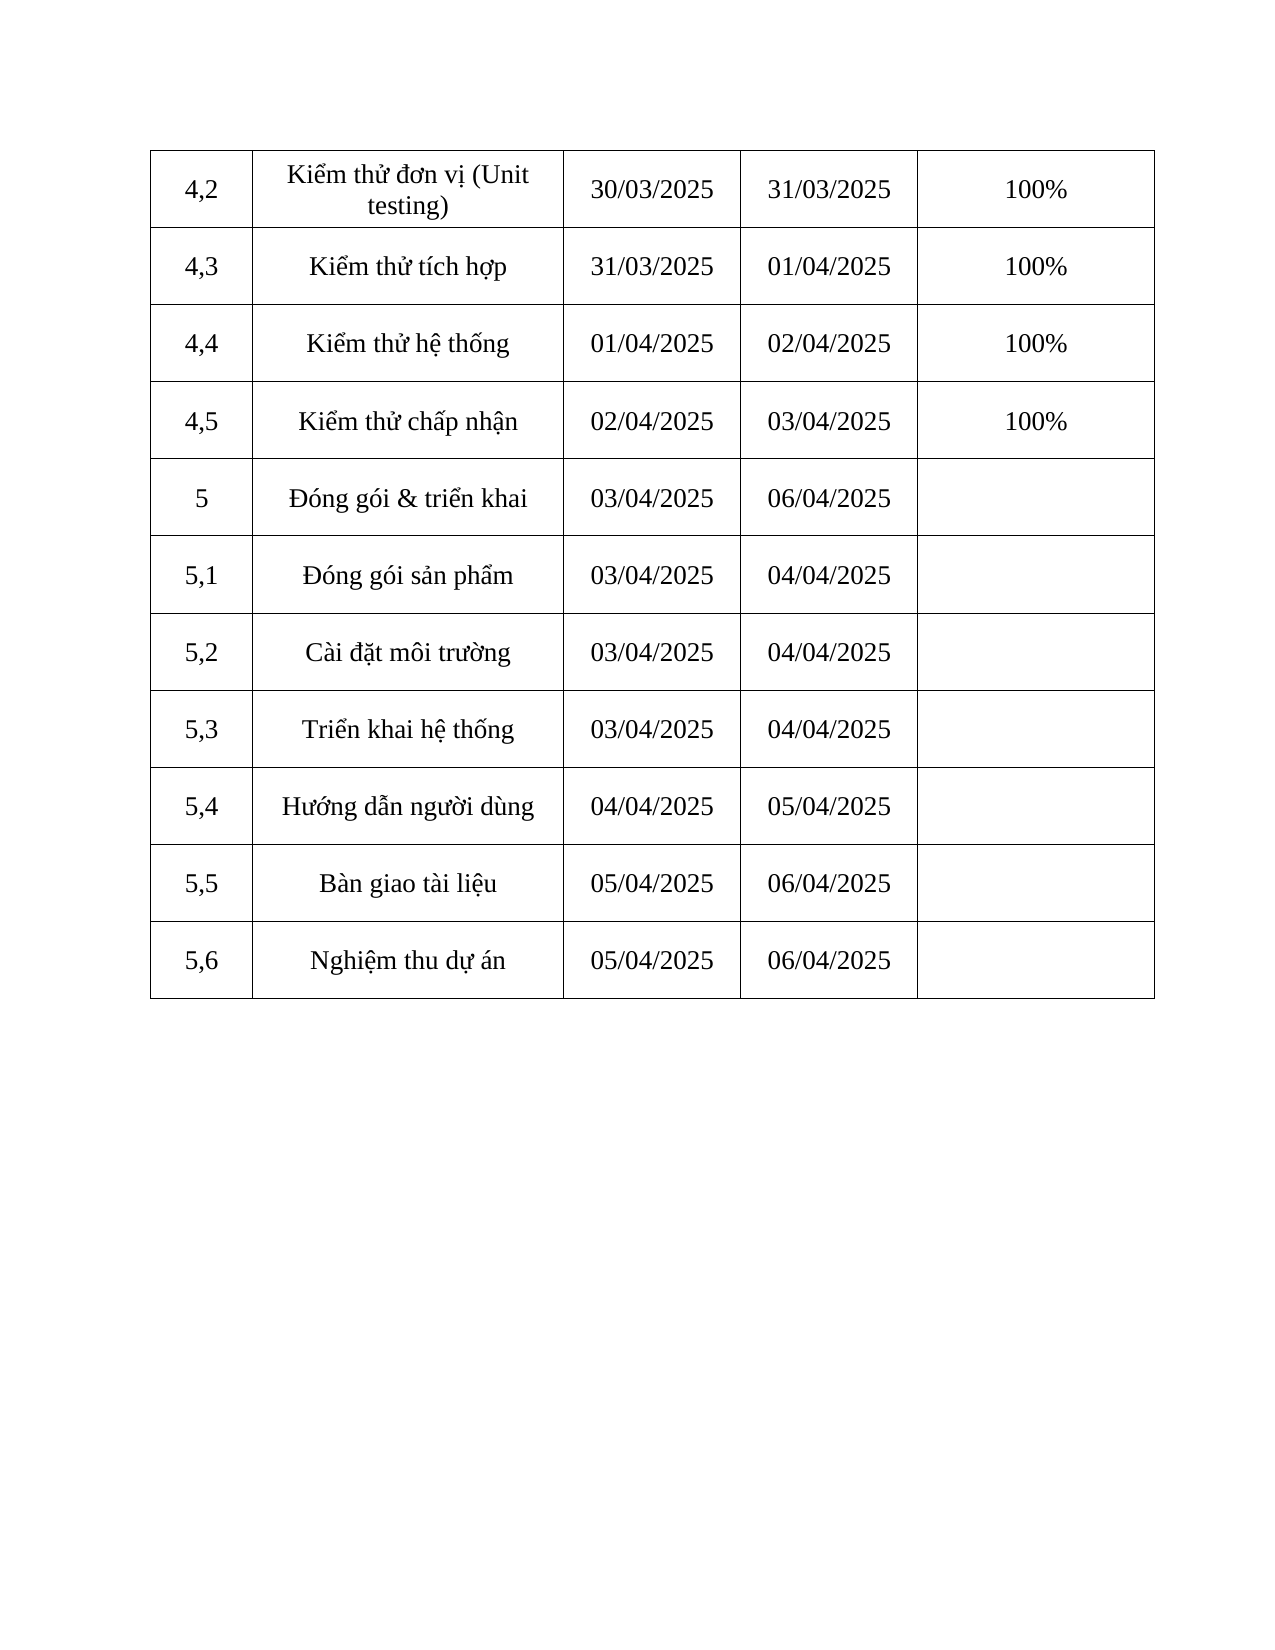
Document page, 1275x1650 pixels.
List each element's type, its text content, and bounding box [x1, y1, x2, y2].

table_cell 5,1 [151, 536, 252, 612]
table_cell Cài đặt môi trường [253, 614, 563, 689]
table_cell 5,3 [151, 691, 252, 767]
table_cell 03/04/2025 [564, 614, 740, 689]
table_cell Nghiệm thu dự án [253, 922, 563, 998]
table_cell Triển khai hệ thống [253, 691, 563, 767]
table_cell Đóng gói & triển khai [253, 459, 563, 535]
table_cell [918, 922, 1154, 998]
table_cell 05/04/2025 [564, 845, 740, 921]
table_cell 06/04/2025 [741, 845, 917, 921]
table_cell 03/04/2025 [564, 459, 740, 535]
table_cell Kiểm thử hệ thống [253, 305, 563, 381]
table_cell 01/04/2025 [741, 228, 917, 304]
table_cell Bàn giao tài liệu [253, 845, 563, 921]
table_cell 03/04/2025 [564, 691, 740, 767]
table_cell [918, 768, 1154, 844]
table_cell Kiểm thử đơn vị (Unit testing) [253, 151, 563, 227]
table_cell Kiểm thử tích hợp [253, 228, 563, 304]
table_cell 06/04/2025 [741, 922, 917, 998]
table_cell 100% [918, 382, 1154, 458]
table_cell 04/04/2025 [741, 691, 917, 767]
table_cell [918, 845, 1154, 921]
table_cell Hướng dẫn người dùng [253, 768, 563, 844]
table_cell 06/04/2025 [741, 459, 917, 535]
table_cell 04/04/2025 [741, 536, 917, 612]
table_cell 4,2 [151, 151, 252, 227]
table_cell [918, 614, 1154, 689]
table_cell 5,4 [151, 768, 252, 844]
table_cell 4,4 [151, 305, 252, 381]
table_cell 04/04/2025 [564, 768, 740, 844]
table_cell 04/04/2025 [741, 614, 917, 689]
table_cell 05/04/2025 [741, 768, 917, 844]
table_cell 4,3 [151, 228, 252, 304]
table_cell Đóng gói sản phẩm [253, 536, 563, 612]
table_cell Kiểm thử chấp nhận [253, 382, 563, 458]
table_cell 100% [918, 305, 1154, 381]
table_cell [918, 536, 1154, 612]
table_cell 100% [918, 228, 1154, 304]
table_cell 01/04/2025 [564, 305, 740, 381]
table_cell 03/04/2025 [741, 382, 917, 458]
table_cell 03/04/2025 [564, 536, 740, 612]
table_cell 02/04/2025 [741, 305, 917, 381]
table_cell 5,5 [151, 845, 252, 921]
table_cell 100% [918, 151, 1154, 227]
table_cell 31/03/2025 [741, 151, 917, 227]
table_cell 30/03/2025 [564, 151, 740, 227]
table_cell 05/04/2025 [564, 922, 740, 998]
table_cell 4,5 [151, 382, 252, 458]
table_cell 5,2 [151, 614, 252, 689]
table_cell 5 [151, 459, 252, 535]
table_cell 31/03/2025 [564, 228, 740, 304]
table_cell 5,6 [151, 922, 252, 998]
table_cell [918, 459, 1154, 535]
table_cell [918, 691, 1154, 767]
table_cell 02/04/2025 [564, 382, 740, 458]
